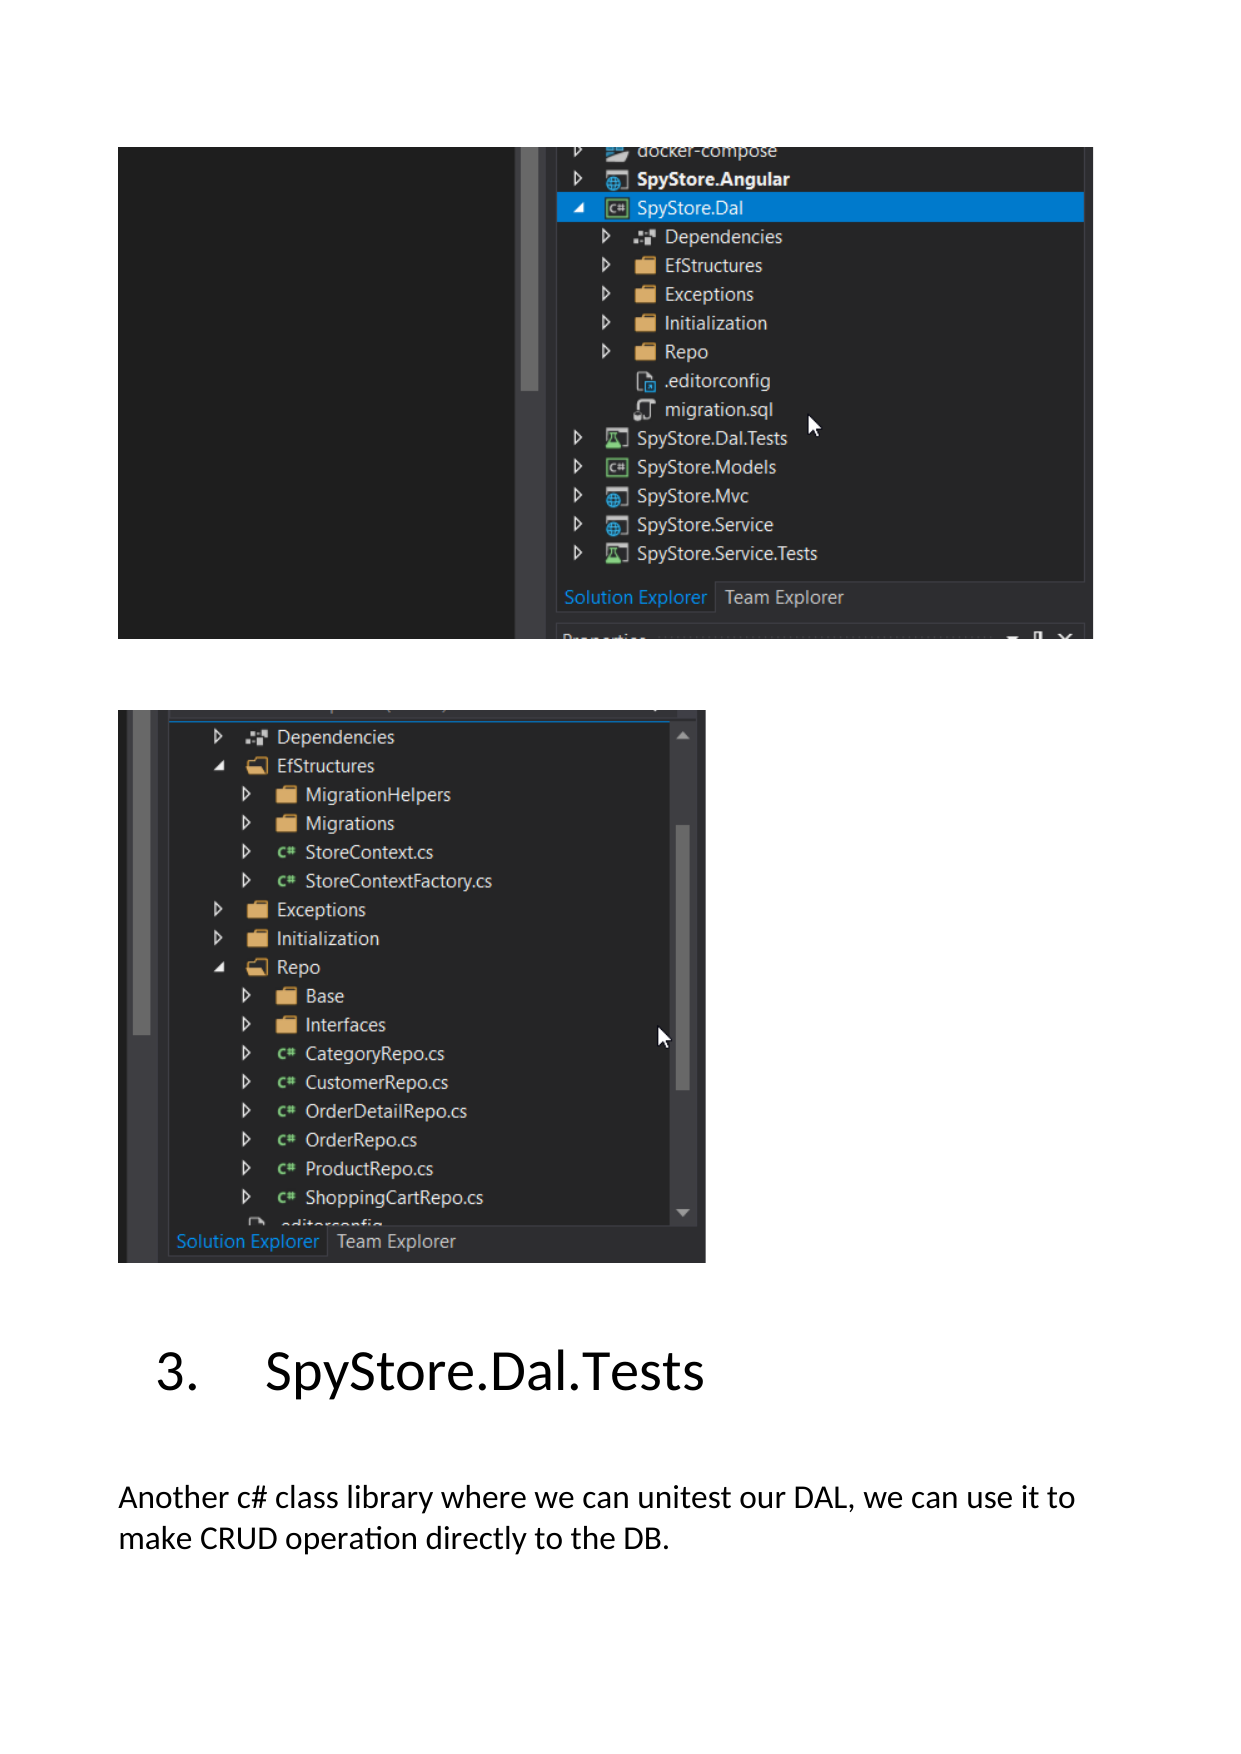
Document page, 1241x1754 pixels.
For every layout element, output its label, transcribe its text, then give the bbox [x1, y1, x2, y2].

text Another c# class library where we can unitest our DAL, we can use it to make CRUD operation directly to the DB. [118, 1476, 1122, 1558]
picture [118, 710, 706, 1263]
picture [118, 147, 1094, 639]
list SpyStore.Dal.Tests [156, 1334, 1122, 1405]
